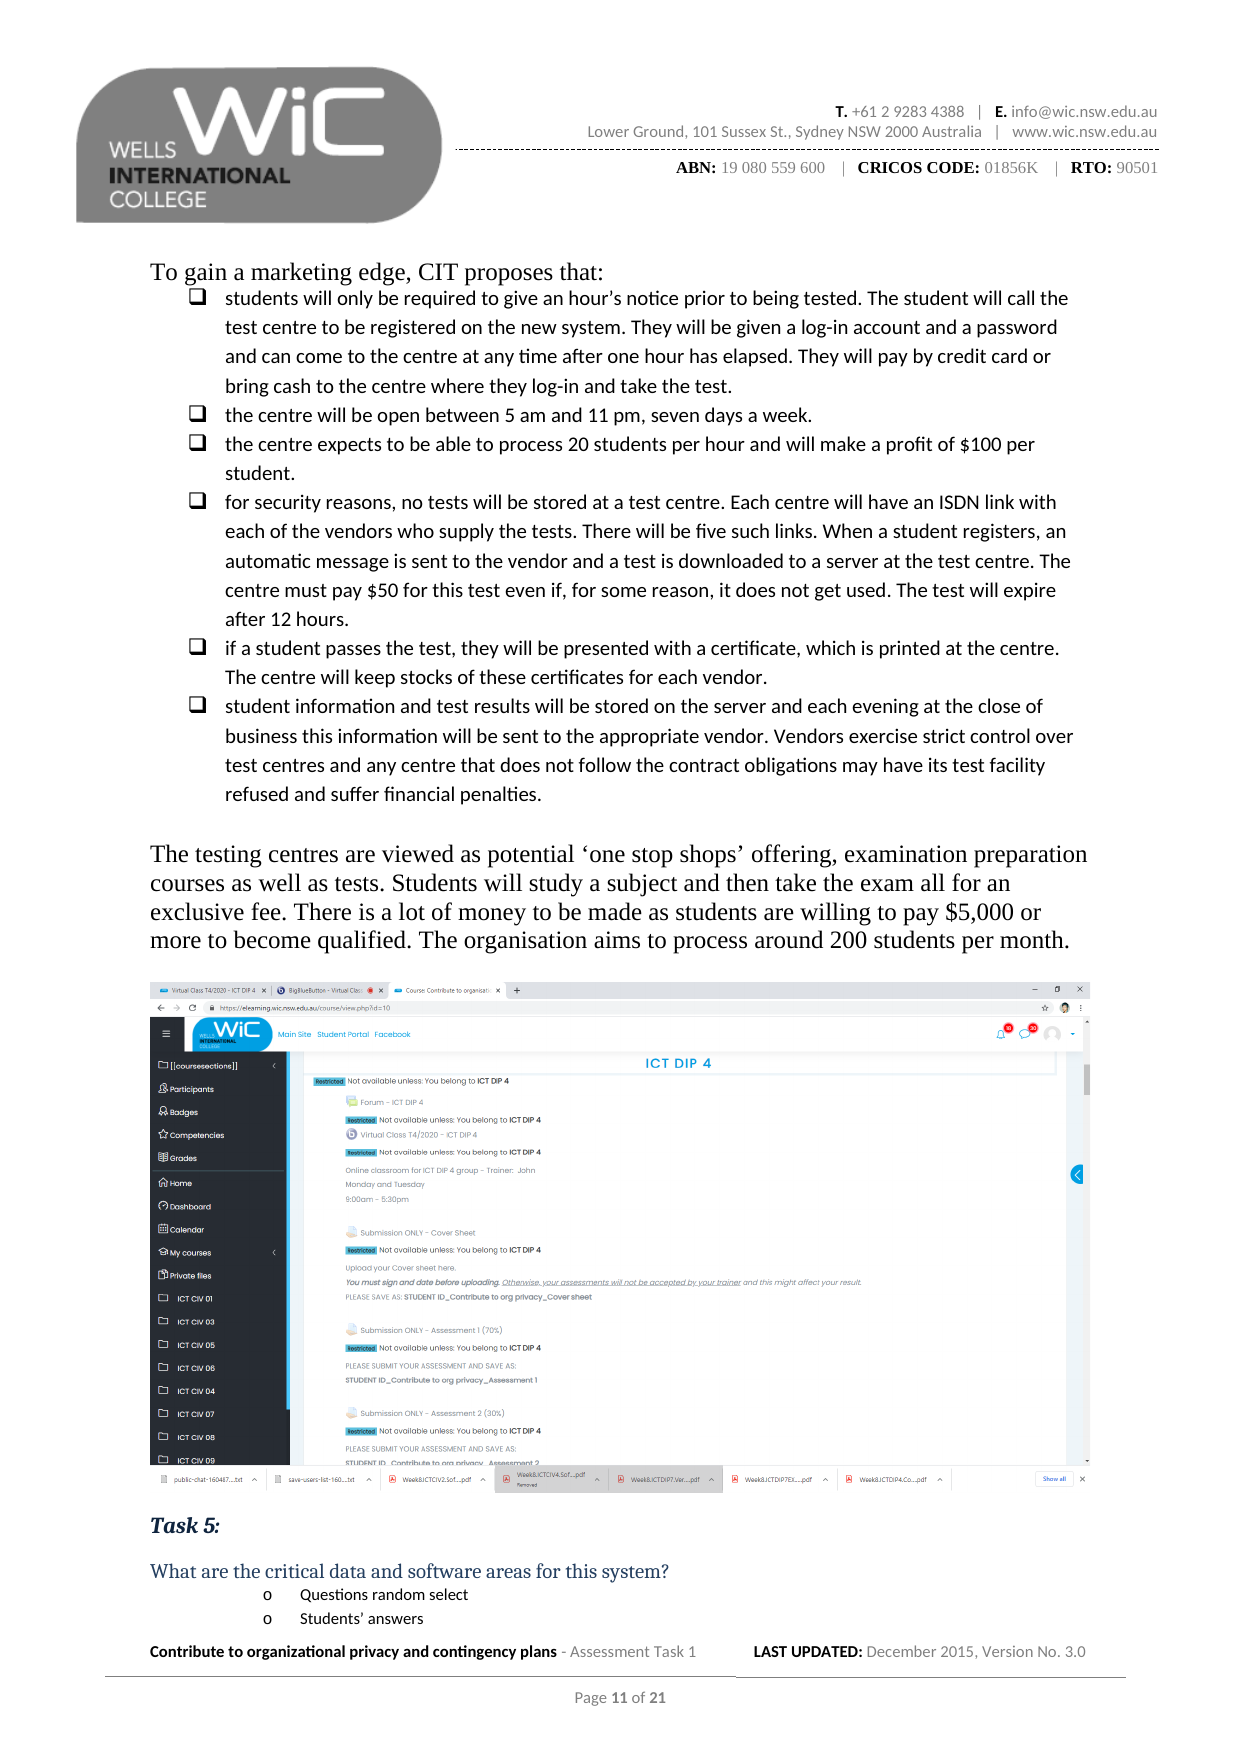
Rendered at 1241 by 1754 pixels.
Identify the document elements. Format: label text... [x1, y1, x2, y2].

list for security reasons, no tests will be stored at a test centre. Each centre will have an ISDN link with each of the vendors who supply the tests. There will be five such links. When a student registers, an automatic message is sent to the vendor and a test is downloaded to a server at the test centre. The centre must pay $50 for this test even if, for some reason, it does not get used. The test will expire after 12 hours. [187, 489, 1090, 632]
subtitle What are the critical data and software areas for this system? [150, 1560, 1090, 1584]
picture [150, 982, 1091, 1493]
list student information and test results will be stored on the server and each evening at the close of business this information will be sent to the appropriate vendor. Vendors exercise strict control over test centres and any centre that does not follow the contract obligations may have its test facility refused and suffer financial penalties. [187, 694, 1090, 807]
list the centre will be open between 5 am and 11 pm, seven days a week. [187, 402, 1090, 427]
list the centre expects to be able to process 20 students per hour and will make a profit of $100 per student. [187, 431, 1090, 486]
list students will only be required to give an hour’s notice prior to being tested. The student will call the test centre to be registered on the new system. They will be given a log-in account and a password and can come to the centre at any time after one hour has elapsed. They will pay by credit card or bring cash to the centre where they log-in and take the test. [187, 285, 1090, 398]
list Students’ answers [262, 1608, 1090, 1629]
list if a student passes the test, they will be presented with a certificate, which is printed at the centre. The centre will keep stocks of these certificates for each vendor. [187, 635, 1090, 690]
subtitle Task 5: [150, 1513, 1090, 1539]
text To gain a marketing edge, CIT proposes that: [150, 257, 1090, 285]
text The testing centres are viewed as potential ‘one stop shops’ offering, examination preparation courses as well as tests. Students will study a subject and then take the exam all for an exclusive fee. There is a lot of money to be made as students are willing to pay $5,000 or more to become qualified. The organisation aims to process around 200 students per month. [150, 839, 1090, 954]
list Questions random select [262, 1584, 1090, 1605]
